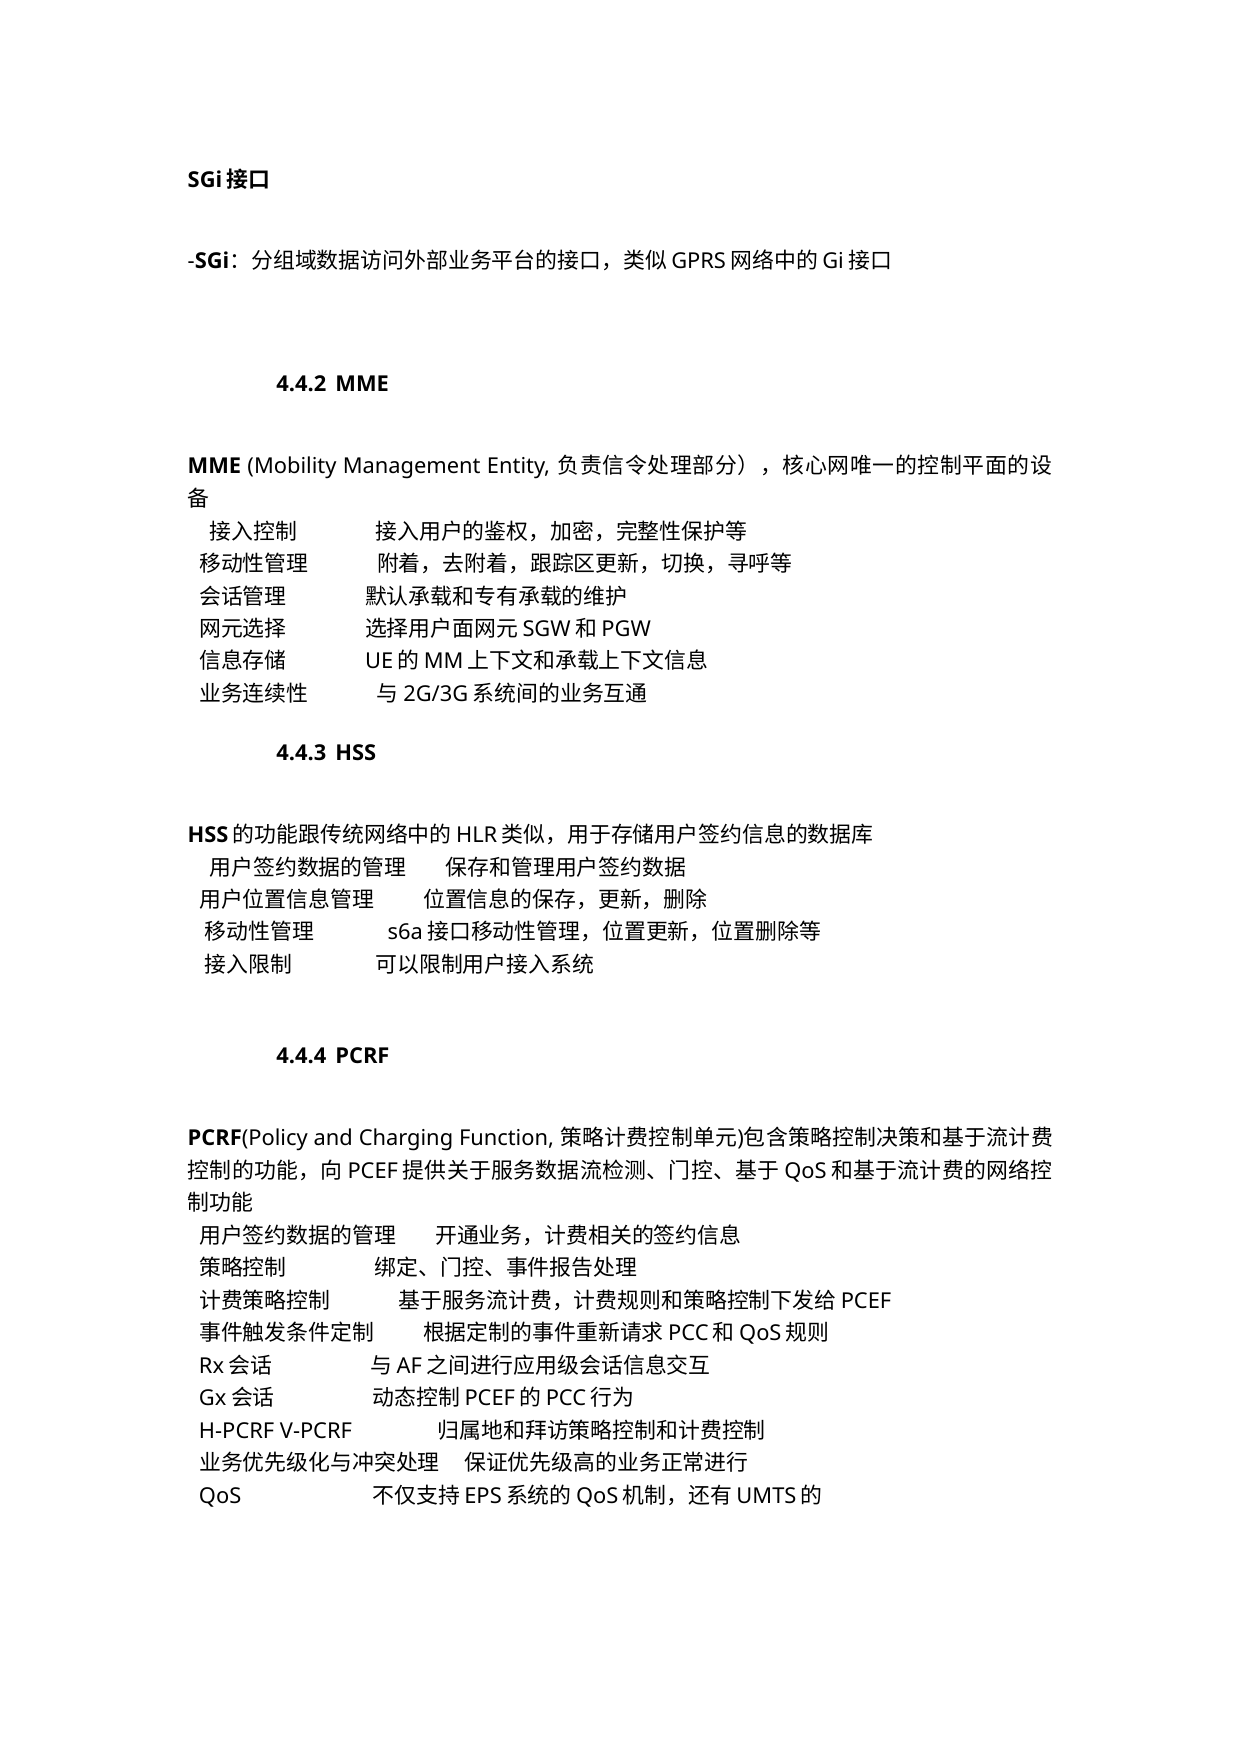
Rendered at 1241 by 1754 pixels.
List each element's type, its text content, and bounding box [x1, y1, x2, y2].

text 计费策略控制 基于服务流计费，计费规则和策略控制下发给PCEF [187, 1282, 1053, 1315]
text 会话管理 默认承载和专有承载的维护 [187, 578, 1053, 611]
text 策略控制 绑定、门控、事件报告处理 [187, 1250, 1053, 1282]
text 用户签约数据的管理 保存和管理用户签约数据 [187, 849, 1053, 882]
subtitle SGi接口 [187, 162, 1053, 194]
text 业务优先级化与冲突处理 保证优先级高的业务正常进行 [187, 1445, 1053, 1477]
text H-PCRF V-PCRF 归属地和拜访策略控制和计费控制 [187, 1412, 1053, 1445]
text MME (Mobility Management Entity, 负责信令处理部分），核心网唯一的控制平面的设备 [187, 448, 1053, 513]
text 接入控制 接入用户的鉴权，加密，完整性保护等 [187, 513, 1053, 546]
text 移动性管理 s6a接口移动性管理，位置更新，位置删除等 [187, 914, 1053, 947]
text 移动性管理 附着，去附着，跟踪区更新，切换，寻呼等 [187, 546, 1053, 578]
text Rx会话 与AF之间进行应用级会话信息交互 [187, 1347, 1053, 1380]
text PCRF(Policy and Charging Function, 策略计费控制单元)包含策略控制决策和基于流计费控制的功能，向PCEF提供关于服务数据流检测、门控、基于QoS和基于流计费的网络控制功能 [187, 1120, 1053, 1217]
text HSS的功能跟传统网络中的HLR类似，用于存储用户签约信息的数据库 [187, 817, 1053, 849]
subtitle HSS [276, 735, 1053, 768]
text 用户位置信息管理 位置信息的保存，更新，删除 [187, 882, 1053, 914]
text 用户签约数据的管理 开通业务，计费相关的签约信息 [187, 1217, 1053, 1250]
text 接入限制 可以限制用户接入系统 [187, 947, 1053, 979]
text QoS 不仅支持EPS系统的QoS机制，还有UMTS的 [187, 1477, 1053, 1510]
subtitle MME [276, 367, 1053, 399]
text 事件触发条件定制 根据定制的事件重新请求PCC和QoS规则 [187, 1315, 1053, 1347]
text -SGi：分组域数据访问外部业务平台的接口，类似GPRS网络中的Gi接口 [187, 242, 1053, 275]
text 业务连续性 与2G/3G系统间的业务互通 [187, 676, 1053, 708]
text 网元选择 选择用户面网元SGW和PGW [187, 611, 1053, 643]
text 信息存储 UE的MM上下文和承载上下文信息 [187, 643, 1053, 676]
text Gx会话 动态控制PCEF的PCC行为 [187, 1380, 1053, 1412]
subtitle PCRF [276, 1039, 1053, 1071]
